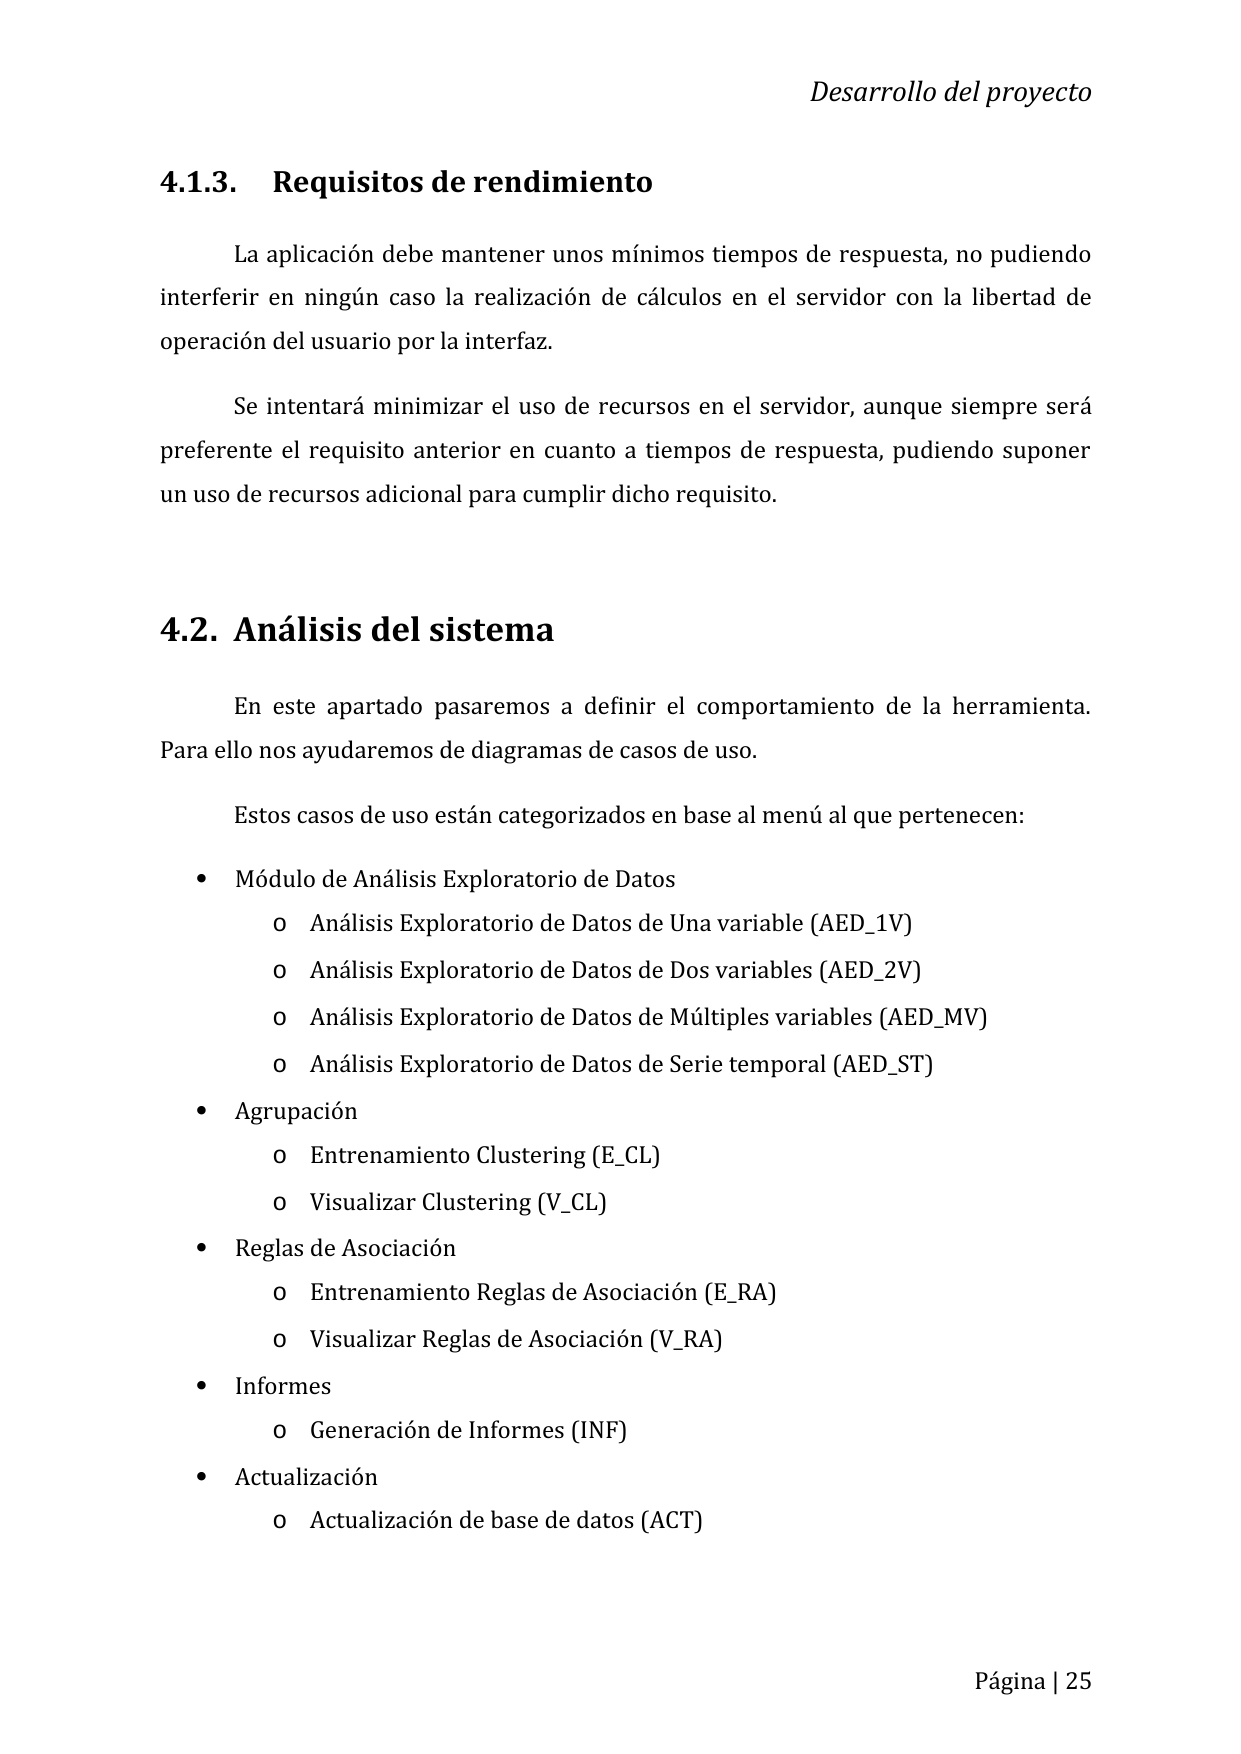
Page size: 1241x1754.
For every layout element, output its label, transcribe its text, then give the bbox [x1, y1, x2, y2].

list Módulo de Análisis Exploratorio de Datos [197, 864, 1092, 893]
list Entrenamiento Reglas de Asociación (E_RA) [272, 1277, 1092, 1308]
list Agrupación [197, 1095, 1092, 1125]
list Informes [197, 1371, 1092, 1400]
text Requisitos de rendimiento [159, 162, 1092, 199]
list Actualización de base de datos (ACT) [272, 1505, 1092, 1536]
list Visualizar Reglas de Asociación (V_RA) [272, 1324, 1092, 1355]
text En este apartado pasaremos a definir el comportamiento de la herramienta. Para ello nos ayudaremos de diagramas de casos de uso. [159, 691, 1092, 764]
list Análisis Exploratorio de Datos de Una variable (AED_1V) [272, 908, 1092, 939]
text Análisis del sistema [159, 608, 1092, 649]
list Análisis Exploratorio de Datos de Múltiples variables (AED_MV) [272, 1002, 1092, 1033]
list Actualización [197, 1461, 1092, 1491]
list Reglas de Asociación [197, 1233, 1092, 1262]
list Generación de Informes (INF) [272, 1414, 1092, 1446]
list Entrenamiento Clustering (E_CL) [272, 1139, 1092, 1171]
list Visualizar Clustering (V_CL) [272, 1186, 1092, 1217]
text La aplicación debe mantener unos mínimos tiempos de respuesta, no pudiendo interferir en ningún caso la realización de cálculos en el servidor con la libertad de operación del usuario por la interfaz. [159, 238, 1092, 355]
list Análisis Exploratorio de Datos de Dos variables (AED_2V) [272, 955, 1092, 986]
text Se intentará minimizar el uso de recursos en el servidor, aunque siempre será preferente el requisito anterior en cuanto a tiempos de respuesta, pudiendo suponer un uso de recursos adicional para cumplir dicho requisito. [159, 391, 1092, 508]
text Estos casos de uso están categorizados en base al menú al que pertenecen: [159, 799, 1092, 829]
list Análisis Exploratorio de Datos de Serie temporal (AED_ST) [272, 1048, 1092, 1080]
